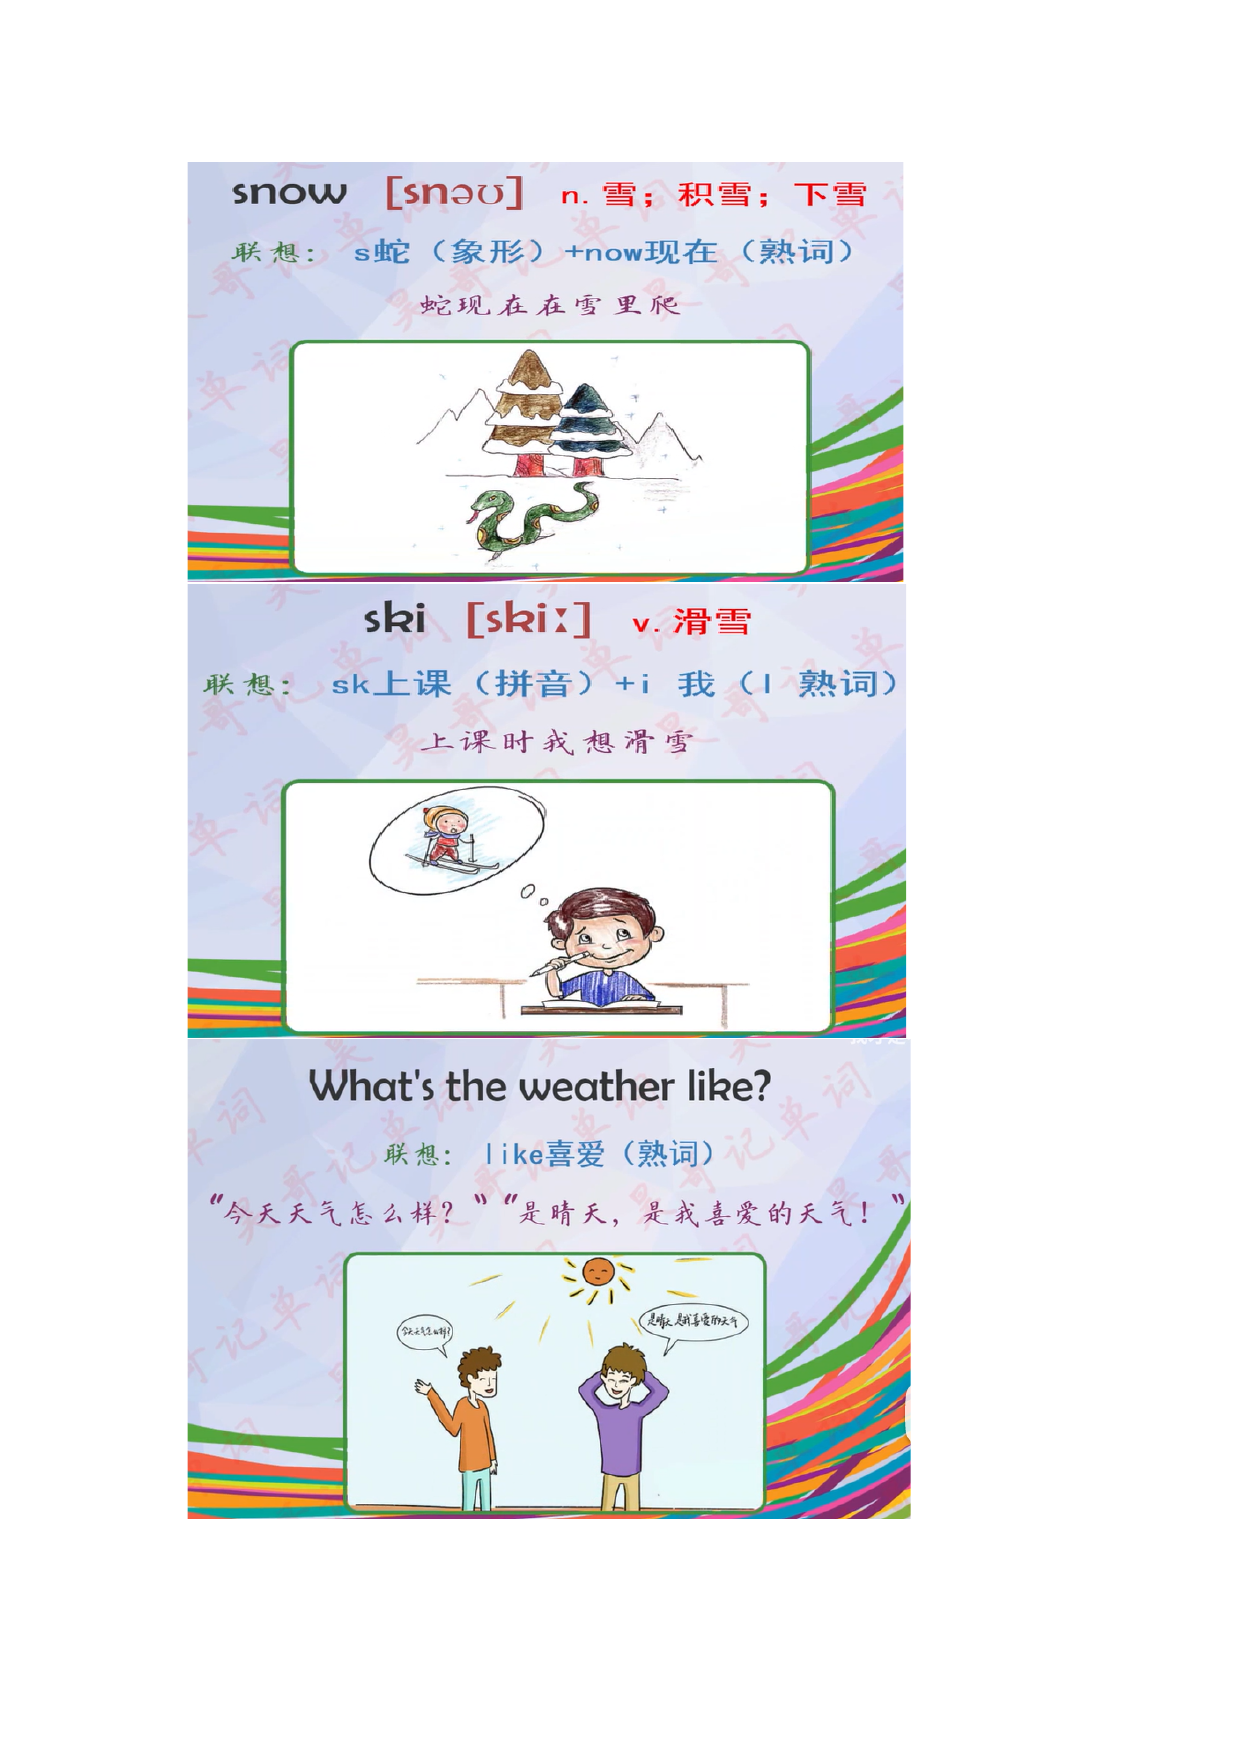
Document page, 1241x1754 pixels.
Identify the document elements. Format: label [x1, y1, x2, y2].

picture [829, 562, 904, 582]
picture [786, 1461, 911, 1519]
picture [187, 1039, 911, 1519]
picture [187, 162, 904, 582]
picture [868, 1027, 907, 1038]
picture [187, 584, 907, 1038]
